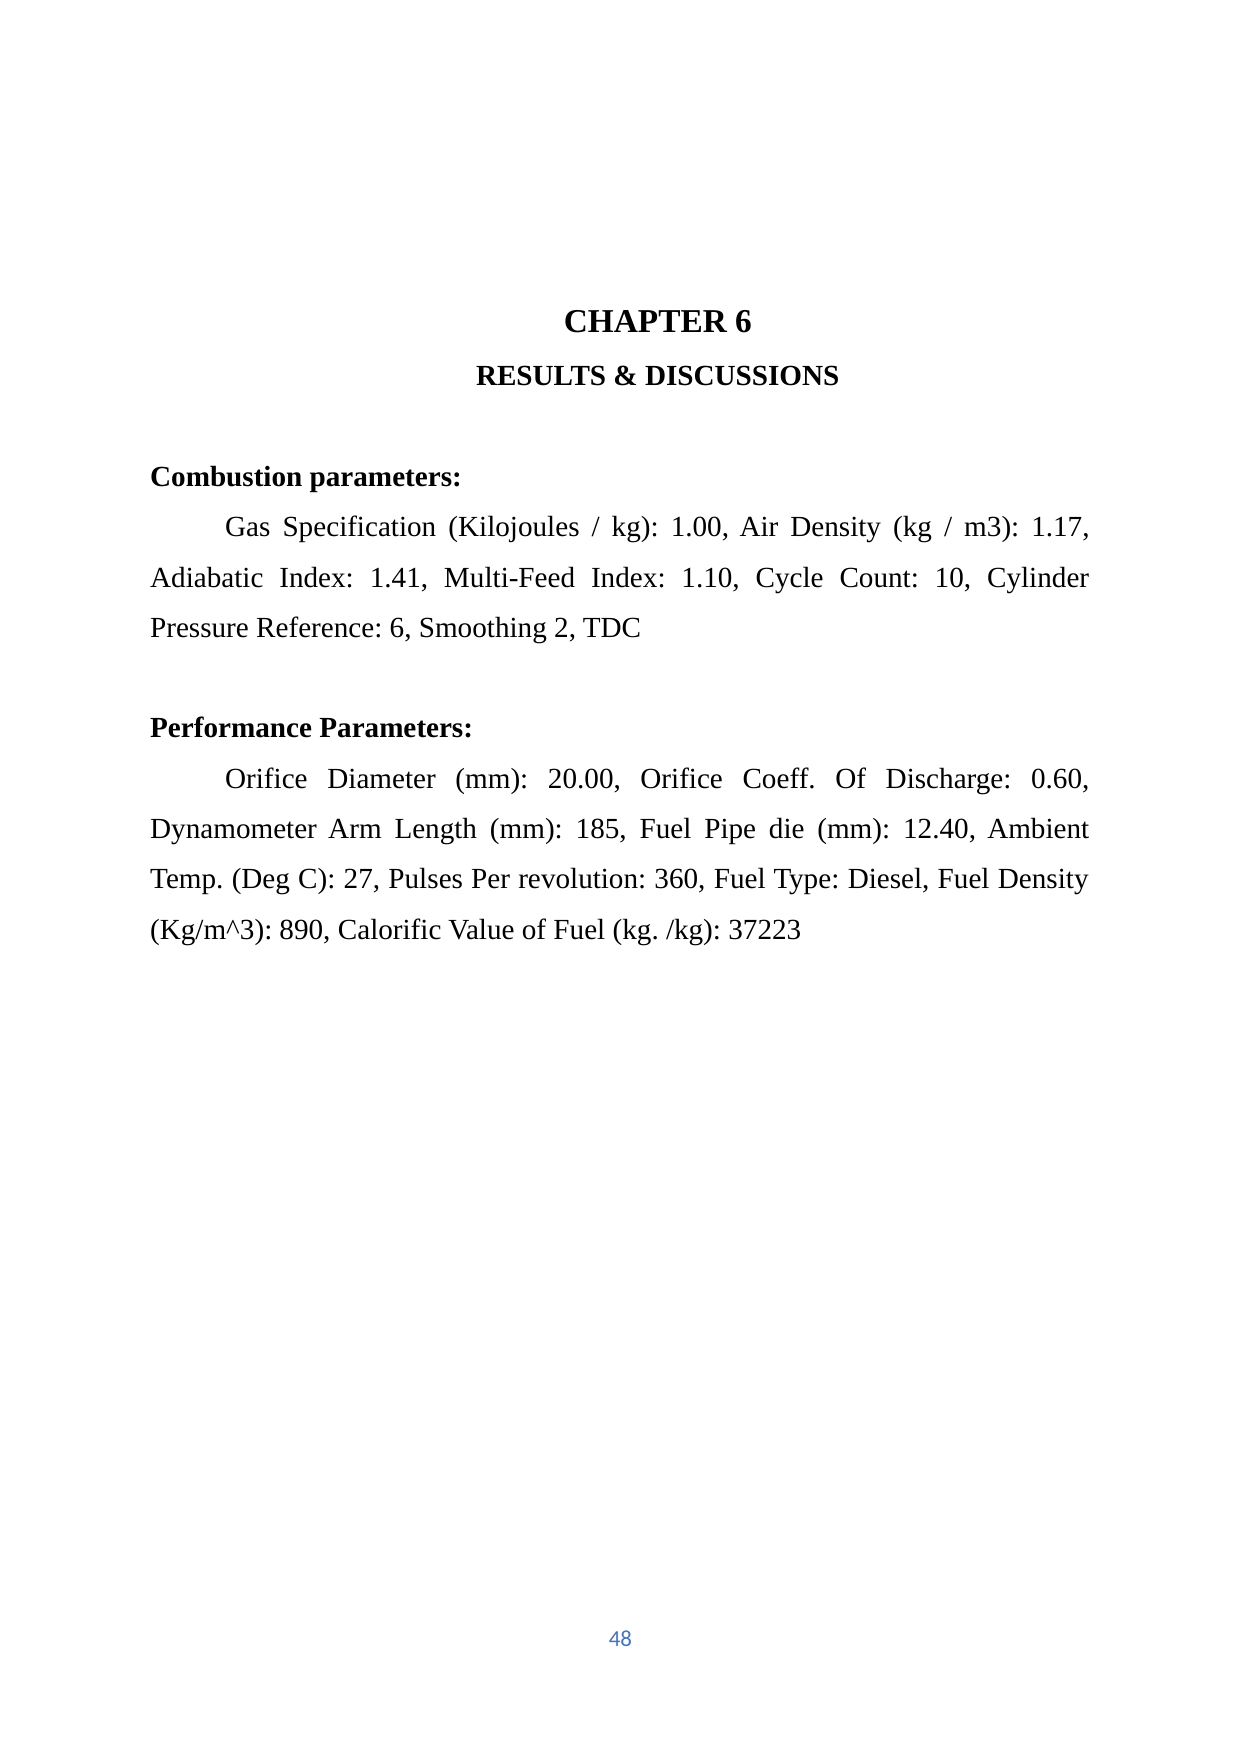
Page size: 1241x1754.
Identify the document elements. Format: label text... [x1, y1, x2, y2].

list RESULTS & DISCUSSIONS [225, 358, 1090, 392]
list Orifice Diameter (mm): 20.00, Orifice Coeff. Of Discharge: 0.60, Dynamometer Arm Length (mm): 185, Fuel Pipe die (mm): 12.40, Ambient Temp. (Deg C): 27, Pulses Per revolution: 360, Fuel Type: Diesel, Fuel Density (Kg/m^3): 890, Calorific Value of Fuel (kg. /kg): 37223 [150, 761, 1090, 945]
list Performance Parameters: [150, 711, 1090, 744]
list CHAPTER 6 [225, 301, 1090, 339]
list Gas Specification (Kilojoules / kg): 1.00, Air Density (kg / m3): 1.17, Adiabatic Index: 1.41, Multi-Feed Index: 1.10, Cycle Count: 10, Cylinder Pressure Reference: 6, Smoothing 2, TDC [150, 509, 1090, 643]
list Combustion parameters: [150, 459, 1090, 493]
